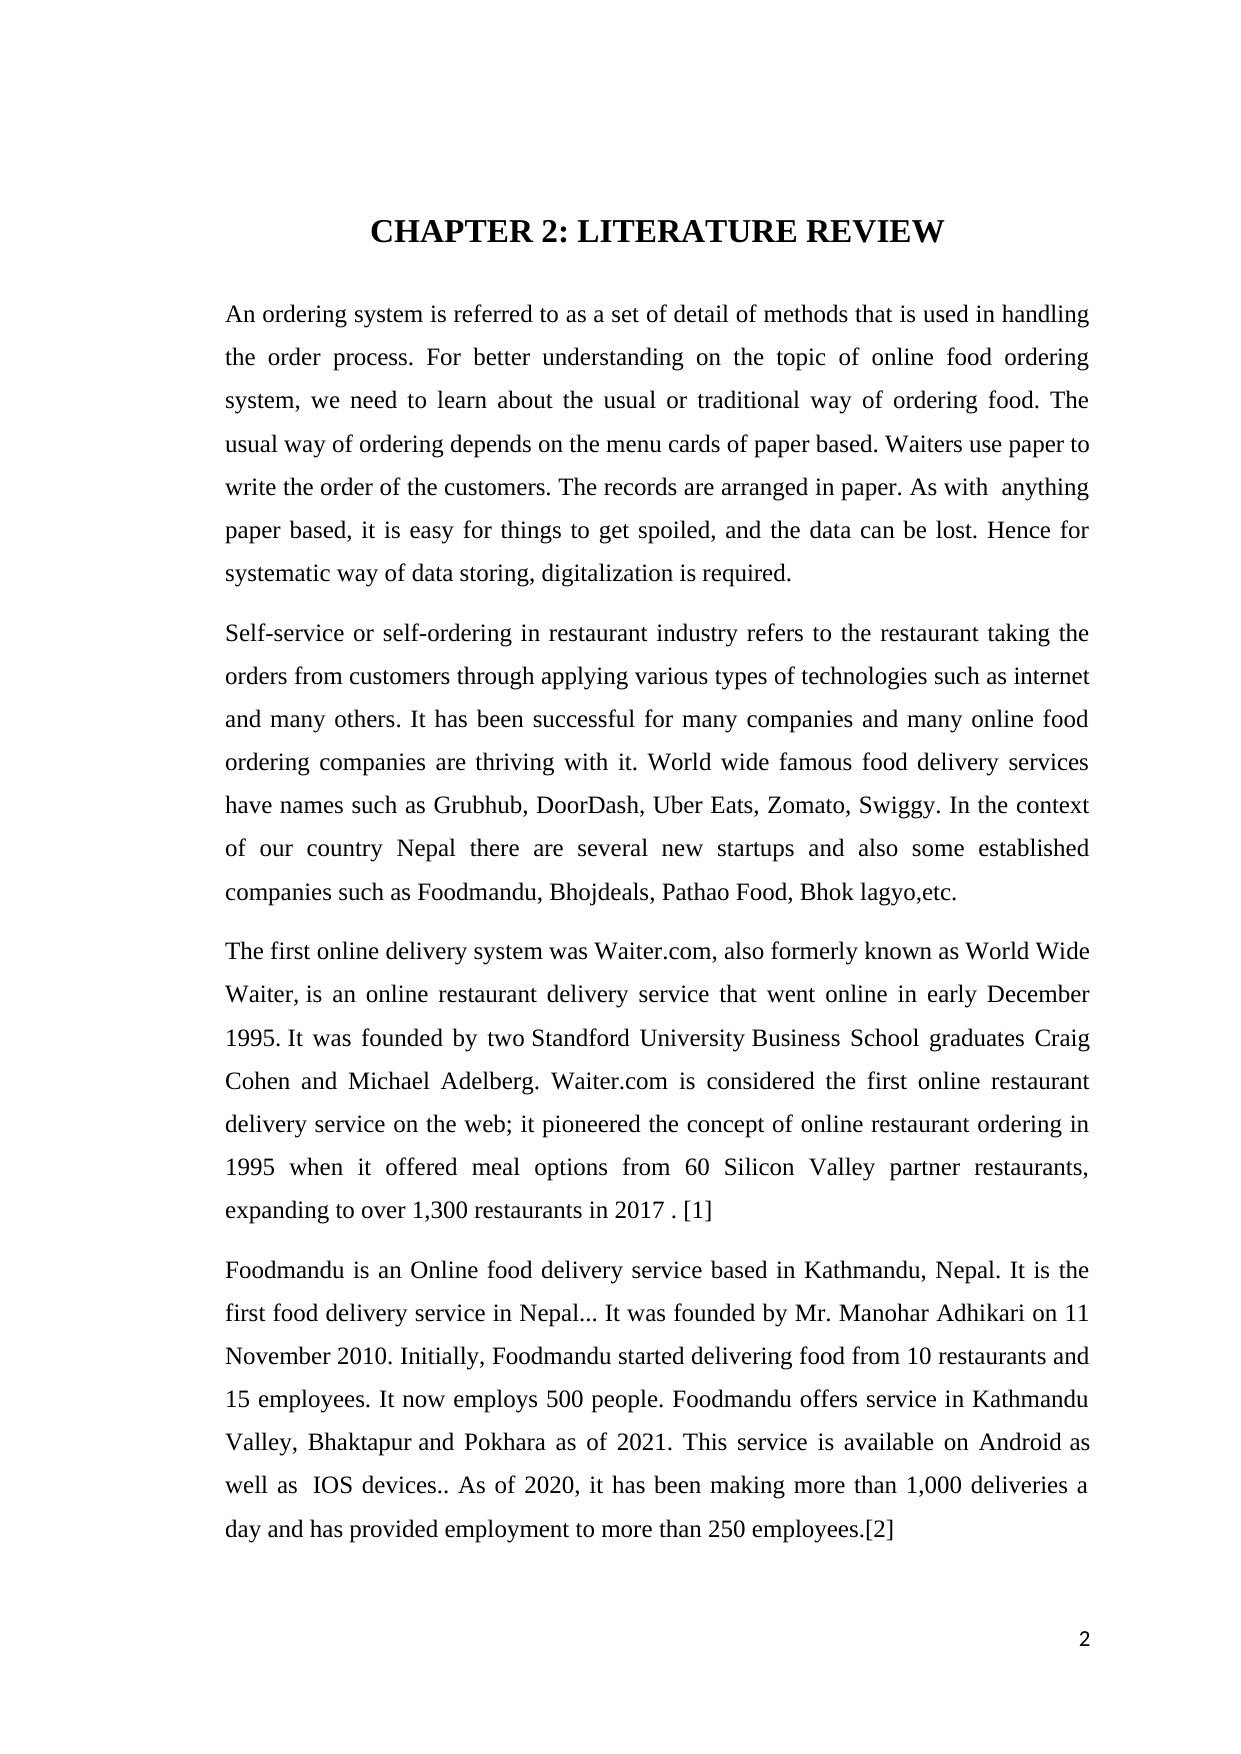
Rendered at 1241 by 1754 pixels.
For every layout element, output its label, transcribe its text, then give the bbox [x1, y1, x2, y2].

text Foodmandu is an Online food delivery service based in Kathmandu, Nepal. It is the first food delivery service in Nepal... It was founded by Mr. Manohar Adhikari on 11 November 2010. Initially, Foodmandu started delivering food from 10 restaurants and 15 employees. It now employs 500 people. Foodmandu offers service in Kathmandu Valley, Bhaktapur and Pokhara as of 2021. This service is available on Android as well as IOS devices.. As of 2020, it has been making more than 1,000 deliveries a day and has provided employment to more than 250 employees.[2] [225, 1255, 1090, 1542]
text The first online delivery system was Waiter.com, also formerly known as World Wide Waiter, is an online restaurant delivery service that went online in early December 1995. It was founded by two Standford University Business School graduates Craig Cohen and Michael Adelberg. Waiter.com is considered the first online restaurant delivery service on the web; it pioneered the concept of online restaurant ordering in 1995 when it offered meal options from 60 Silicon Valley partner restaurants, expanding to over 1,300 restaurants in 2017 . [1] [225, 936, 1090, 1224]
text Self-service or self-ordering in restaurant industry refers to the restaurant taking the orders from customers through applying various types of technologies such as internet and many others. It has been successful for many companies and many online food ordering companies are thriving with it. World wide famous food delivery services have names such as Grubhub, DoorDash, Uber Eats, Zomato, Swiggy. In the context of our country Nepal there are several new startups and also some established companies such as Foodmandu, Bhojdeals, Pathao Food, Bhok lagyo,etc. [225, 618, 1090, 905]
text An ordering system is referred to as a set of detail of methods that is used in handling the order process. For better understanding on the topic of online food ordering system, we need to learn about the usual or traditional way of ordering food. The usual way of ordering depends on the menu cards of paper based. Waiters use paper to write the order of the customers. The records are arranged in paper. As with anything paper based, it is easy for things to get spoiled, and the data can be lost. Hence for systematic way of data storing, digitalization is required. [225, 299, 1090, 587]
subtitle CHAPTER 2: LITERATURE REVIEW [225, 211, 1090, 249]
